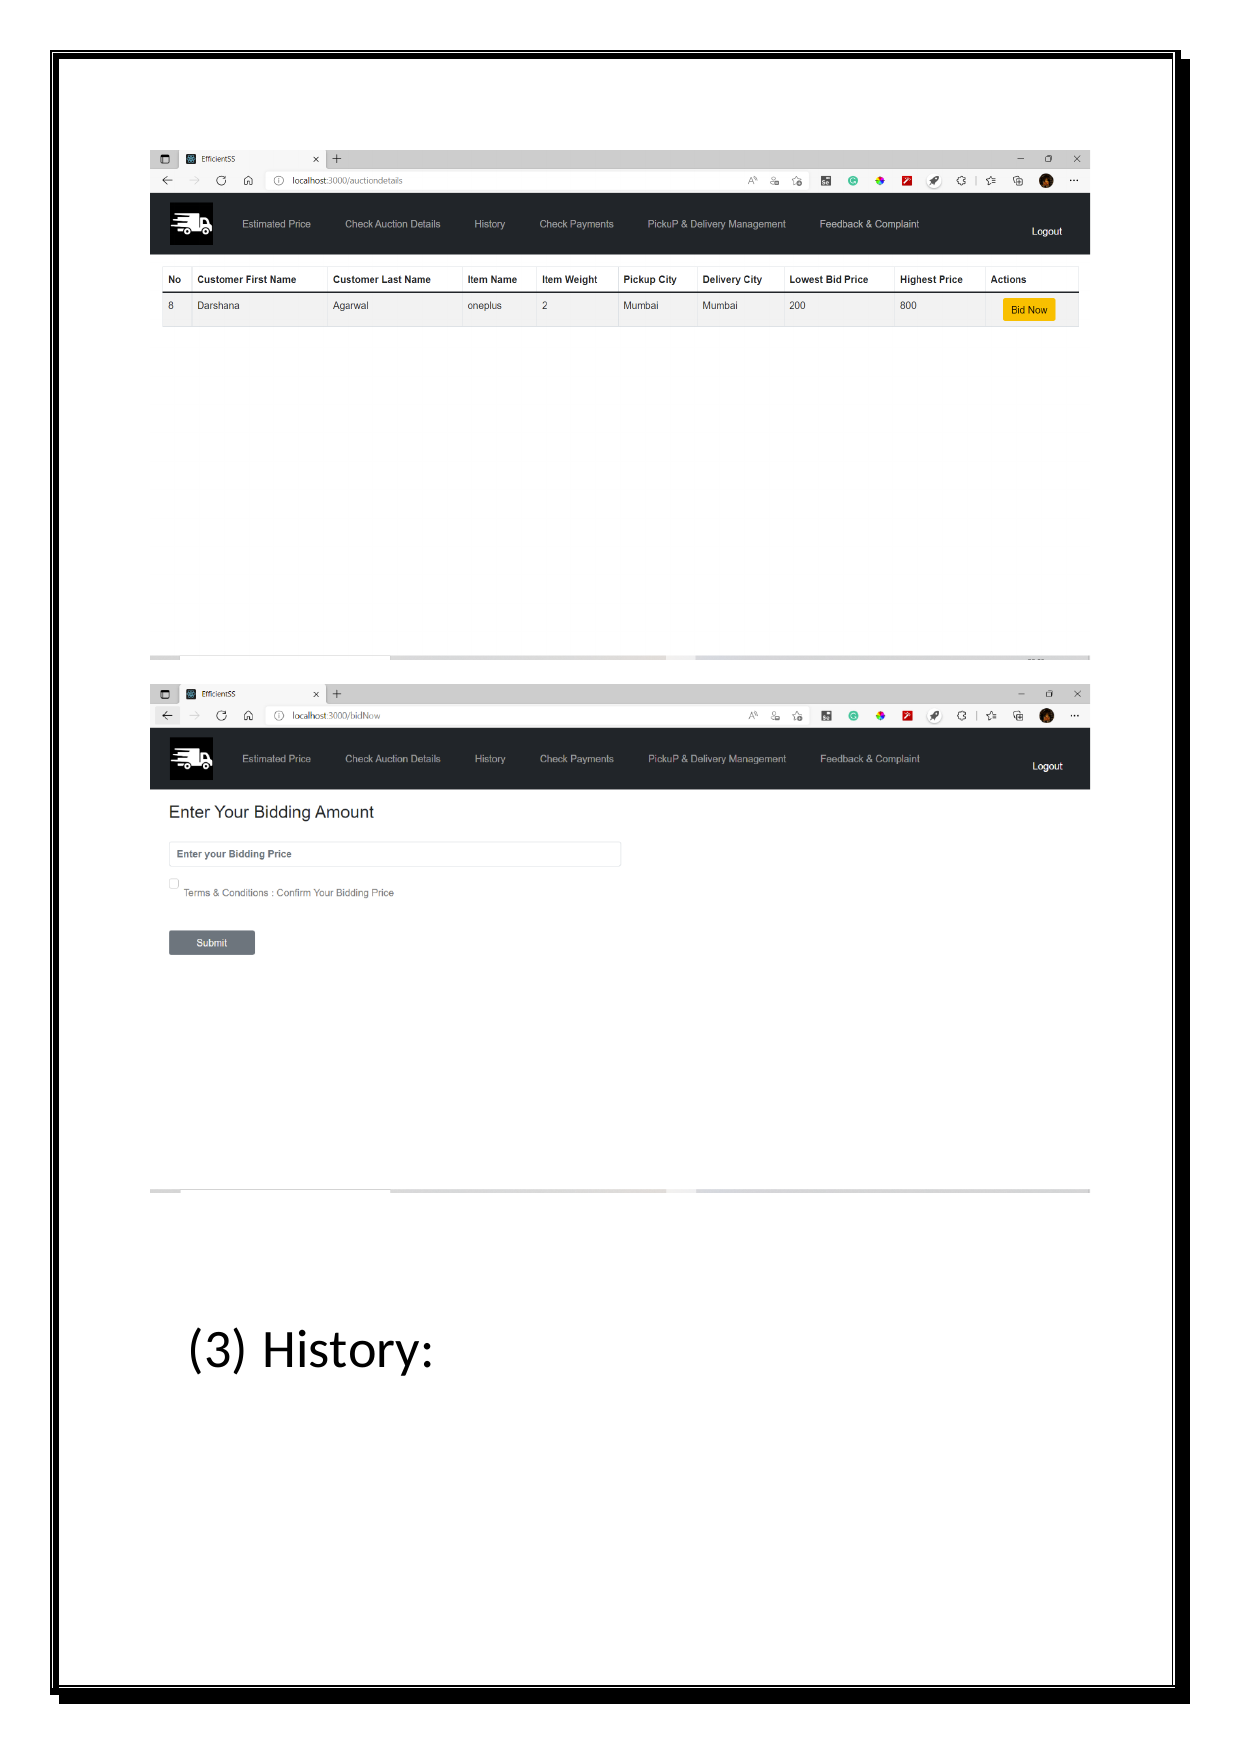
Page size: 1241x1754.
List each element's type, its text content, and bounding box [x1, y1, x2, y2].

picture [150, 150, 1091, 660]
picture [150, 684, 1091, 1193]
list History: [187, 1315, 1081, 1381]
